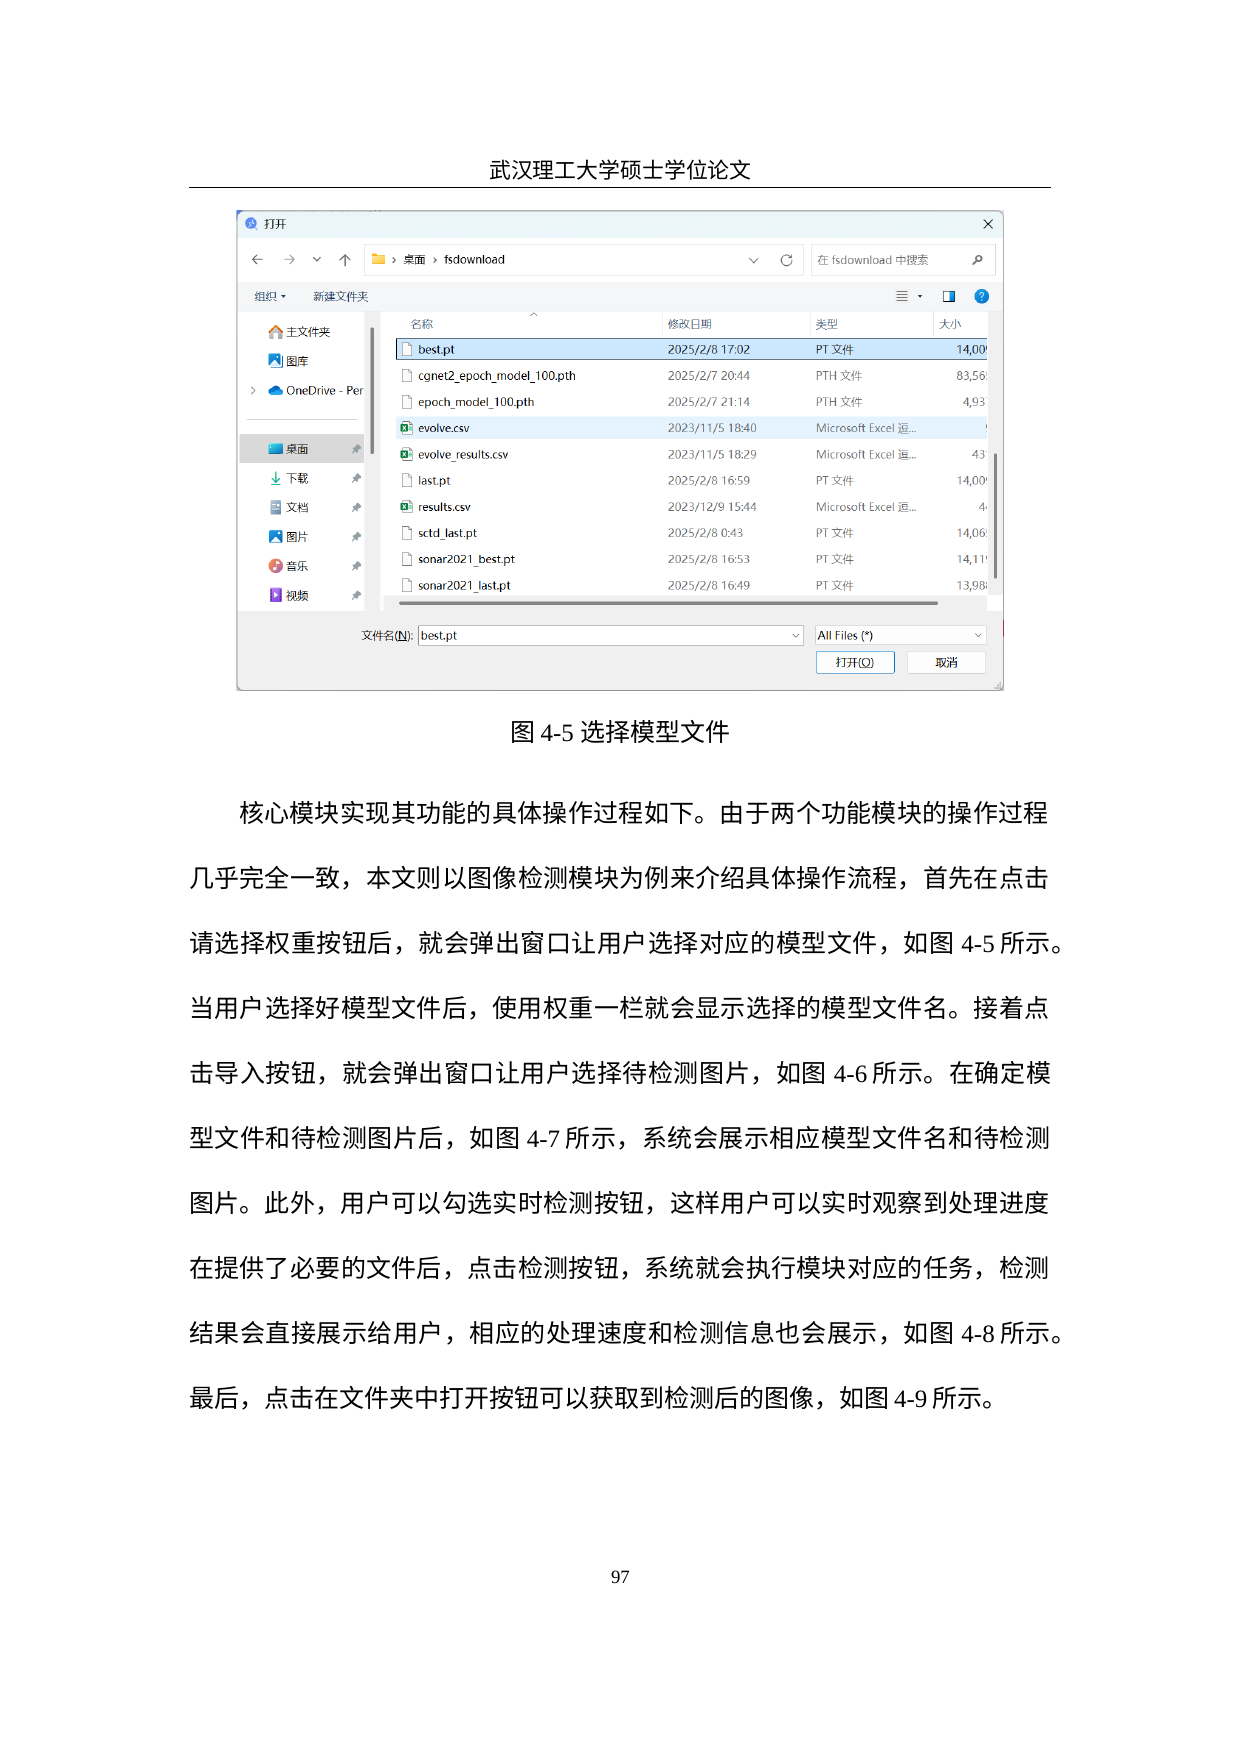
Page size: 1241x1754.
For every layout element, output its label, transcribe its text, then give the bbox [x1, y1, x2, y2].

text 核心模块实现其功能的具体操作过程如下。由于两个功能模块的操作过程几乎完全一致，本文则以图像检测模块为例来介绍具体操作流程，首先在点击请选择权重按钮后，就会弹出窗口让用户选择对应的模型文件，如图4-5所示。当用户选择好模型文件后，使用权重一栏就会显示选择的模型文件名。接着点击导入按钮，就会弹出窗口让用户选择待检测图片，如图4-6所示。在确定模型文件和待检测图片后，如图4-7所示，系统会展示相应模型文件名和待检测图片。此外，用户可以勾选实时检测按钮，这样用户可以实时观察到处理进度。在提供了必要的文件后，点击检测按钮，系统就会执行模块对应的任务，检测结果会直接展示给用户，相应的处理速度和检测信息也会展示，如图4-8所示。最后，点击在文件夹中打开按钮可以获取到检测后的图像，如图4-9所示。 [189, 779, 1051, 1429]
picture [236, 210, 1004, 691]
text 图4-5 选择模型文件 [189, 698, 1051, 763]
